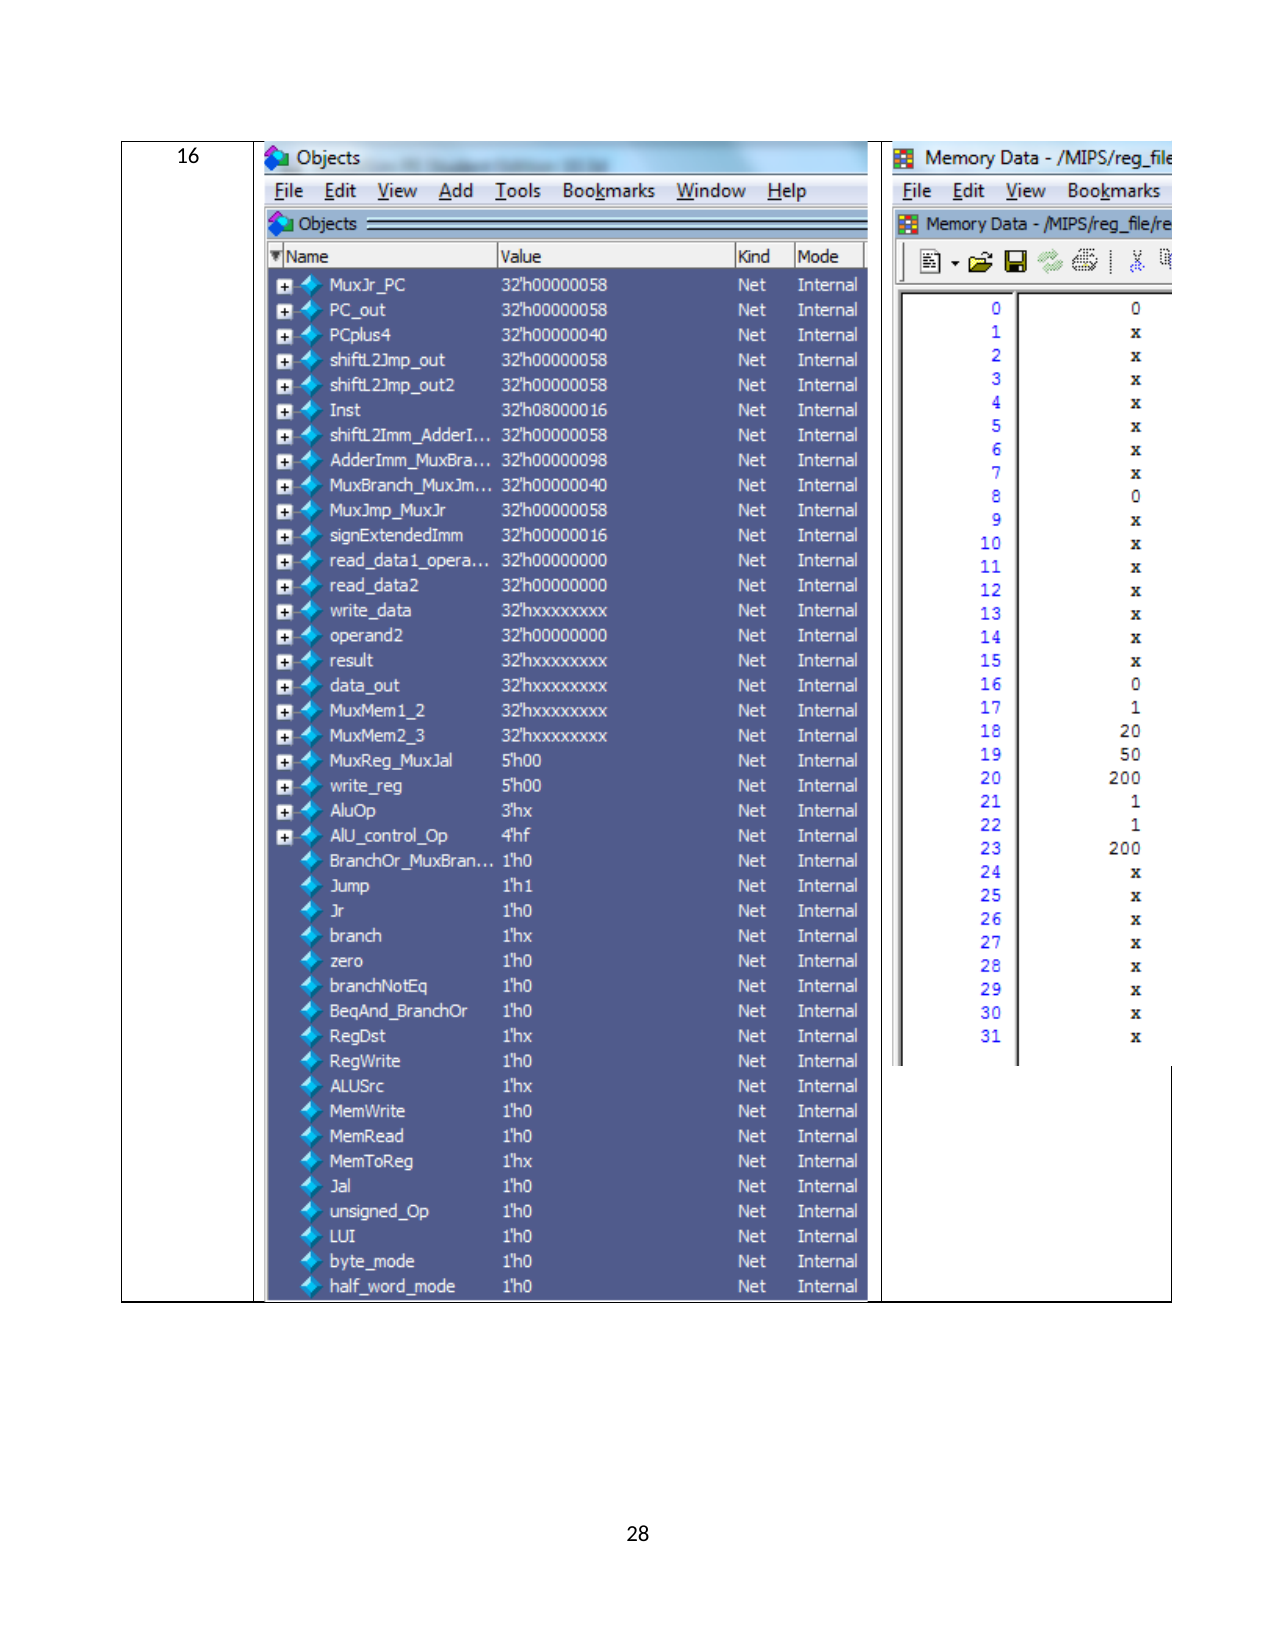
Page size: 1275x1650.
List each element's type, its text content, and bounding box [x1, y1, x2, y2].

picture [264, 141, 868, 1302]
picture [892, 141, 1172, 1066]
table_cell [254, 142, 264, 1301]
table_cell [882, 142, 1171, 1301]
table_cell 16 [122, 142, 253, 1301]
table_cell [868, 142, 881, 1301]
